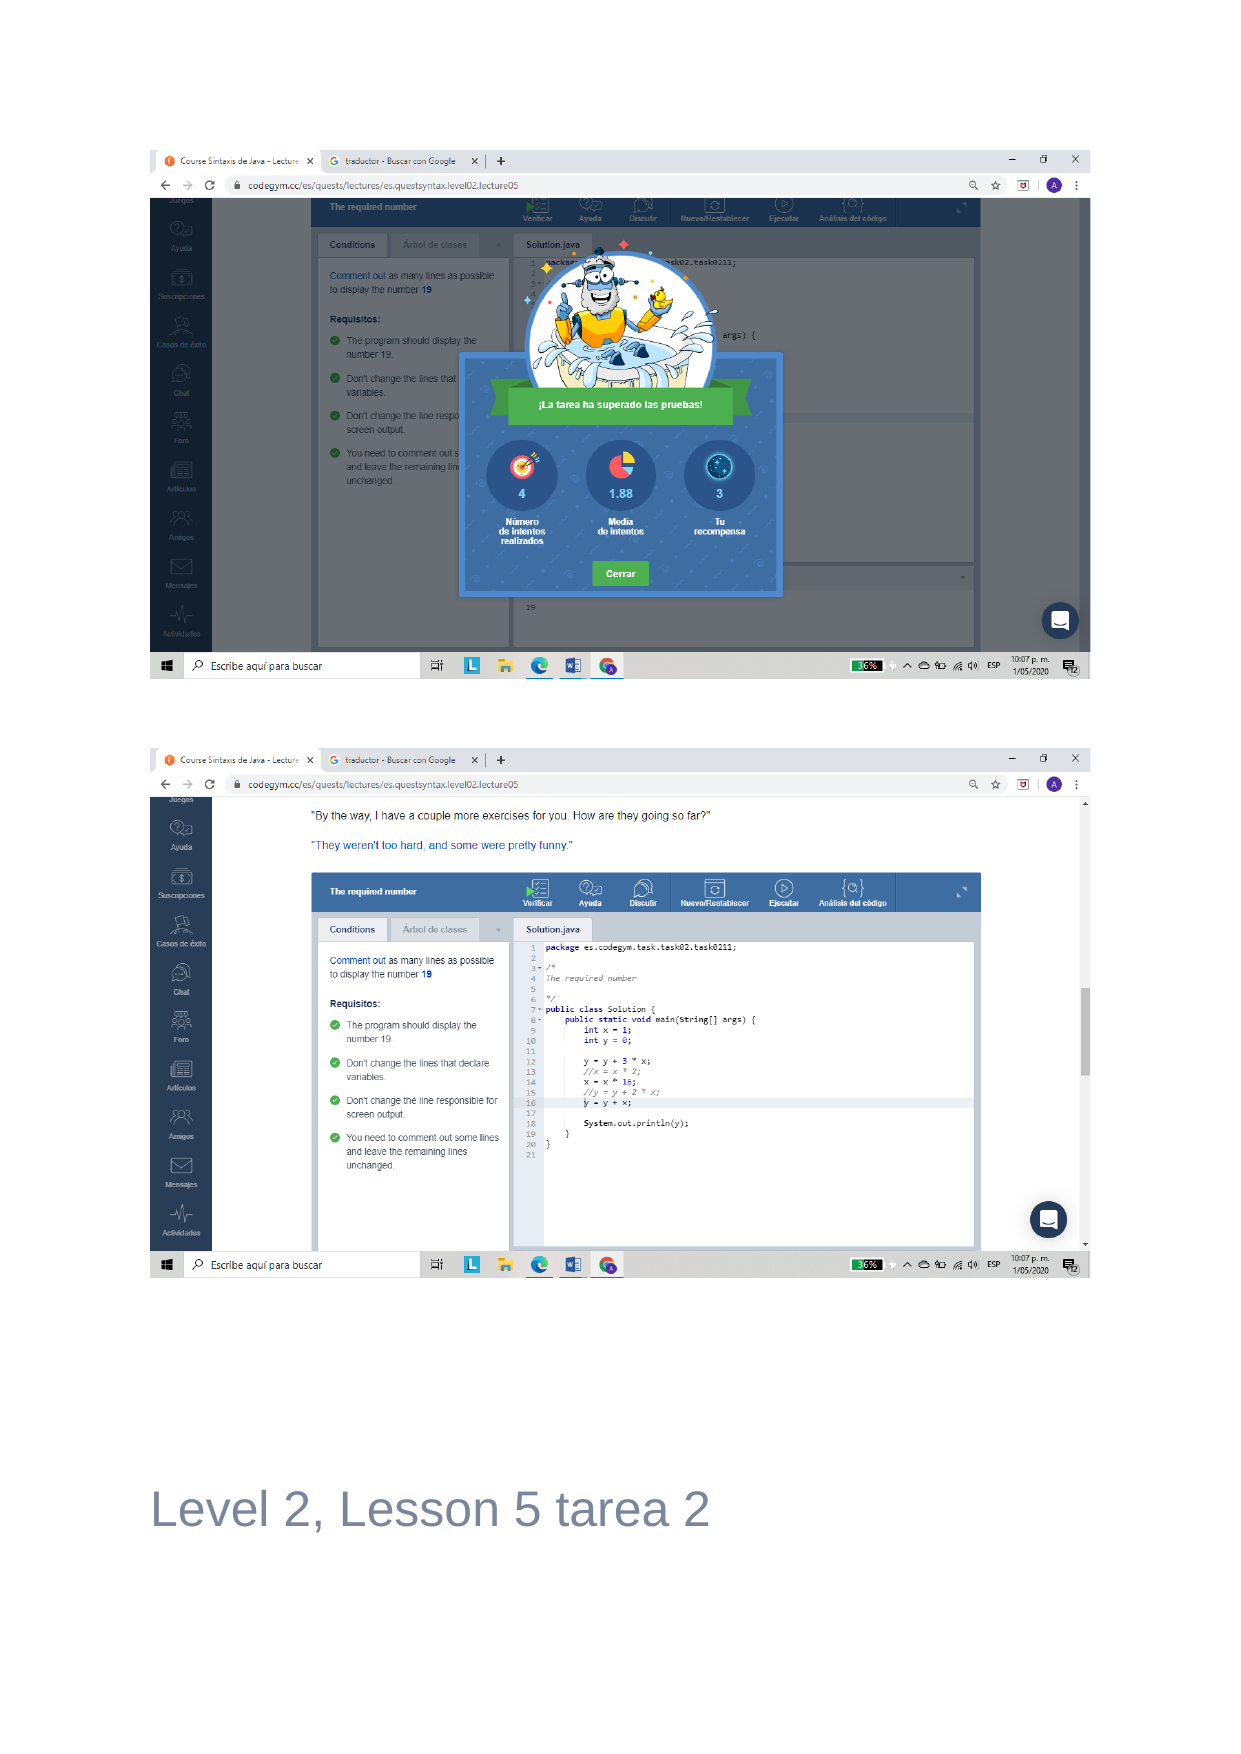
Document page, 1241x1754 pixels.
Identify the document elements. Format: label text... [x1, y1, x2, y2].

picture [150, 748, 1091, 1278]
picture [150, 150, 1091, 679]
text Level 2, Lesson 5 tarea 2 [150, 1479, 1090, 1537]
